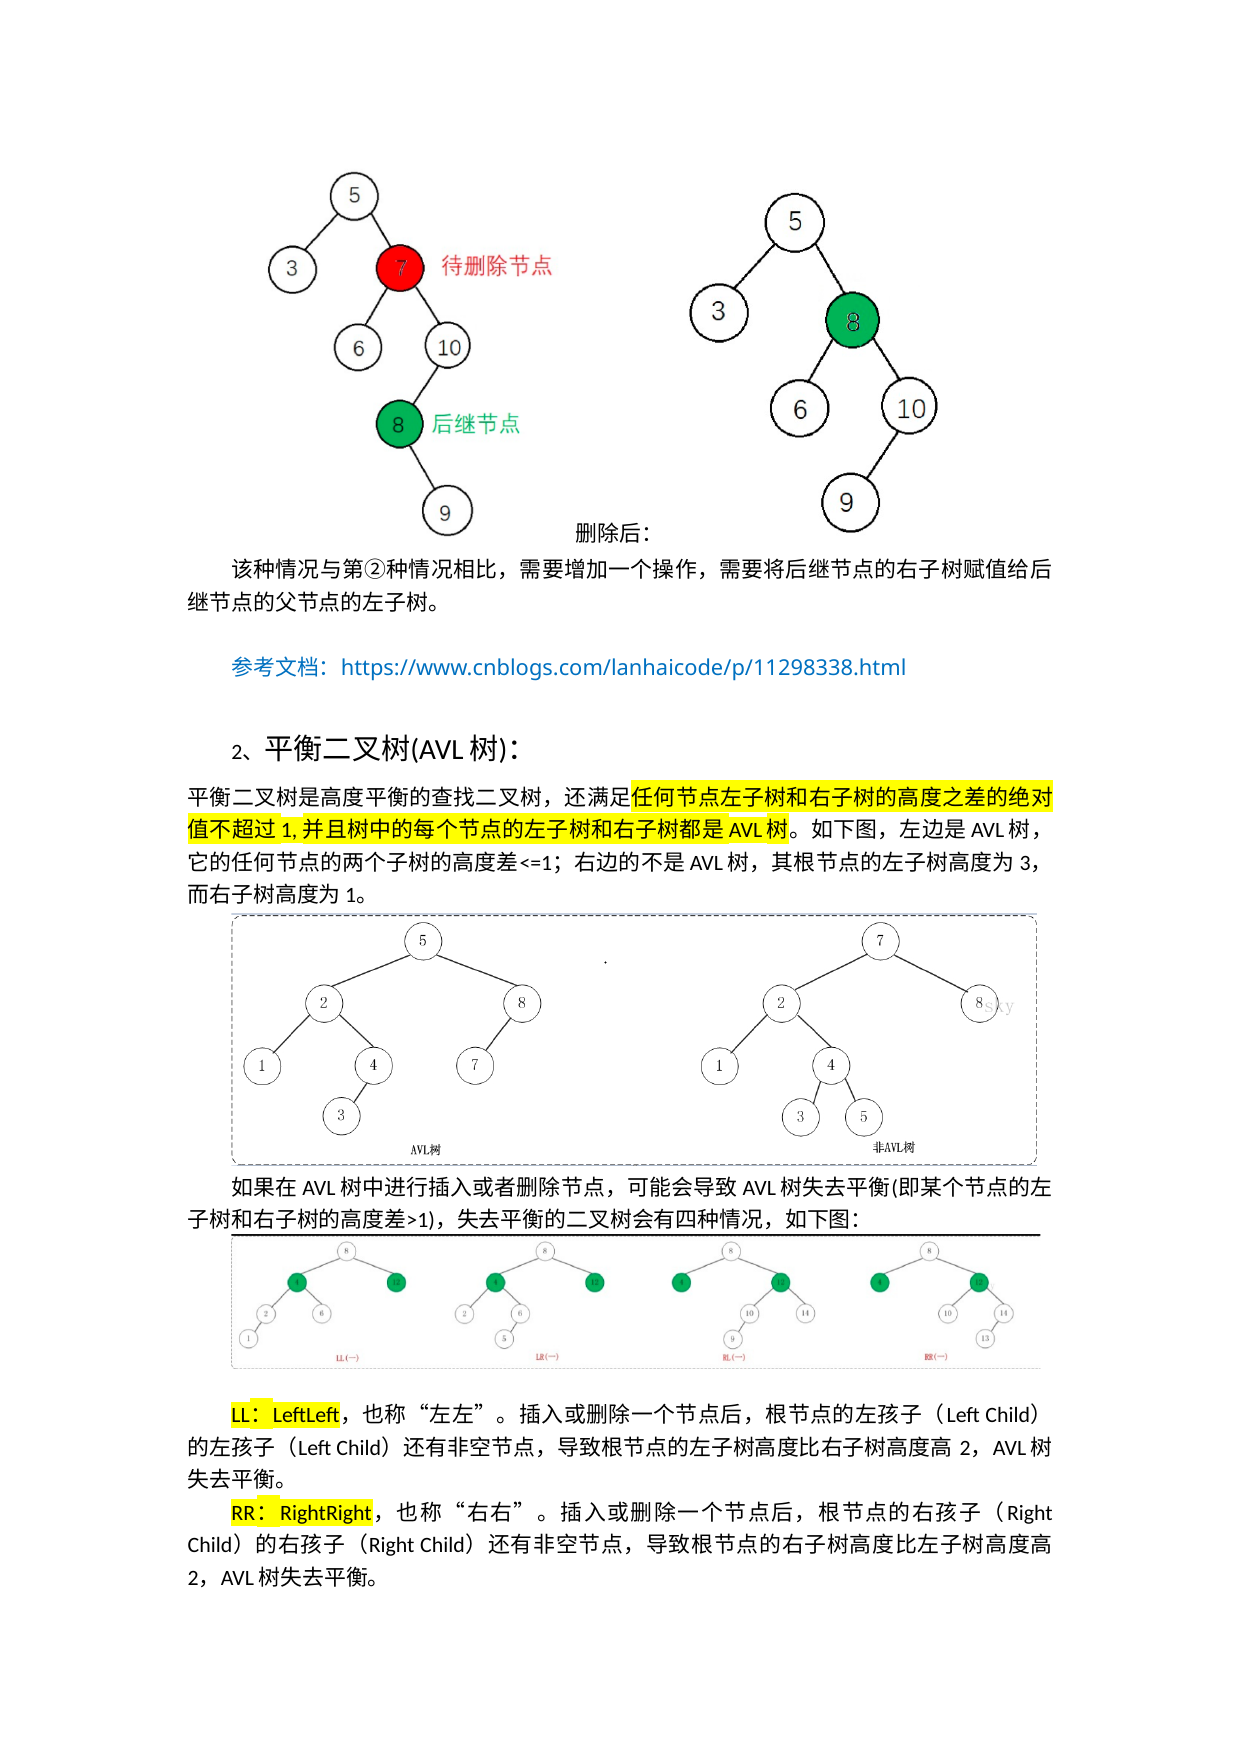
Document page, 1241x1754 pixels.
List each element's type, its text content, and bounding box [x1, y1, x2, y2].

picture [231, 1234, 1041, 1369]
picture [231, 913, 1037, 1166]
text LL：LeftLeft，也称“左左”。插入或删除一个节点后，根节点的左孩子（Left Child）的左孩子（Left Child）还有非空节点，导致根节点的左子树高度比右子树高度高2，AVL树失去平衡。 [187, 1397, 1053, 1494]
text 如果在AVL树中进行插入或者删除节点，可能会导致AVL树失去平衡(即某个节点的左子树和右子树的高度差>1)，失去平衡的二叉树会有四种情况，如下图： [187, 1169, 1053, 1234]
text 平衡二叉树是高度平衡的查找二叉树，还满足任何节点左子树和右子树的高度之差的绝对值不超过1, 并且树中的每个节点的左子树和右子树都是AVL树。如下图，左边是AVL树，它的任何节点的两个子树的高度差<=1；右边的不是AVL树，其根节点的左子树高度为3，而右子树高度为1。 [187, 779, 1053, 909]
picture [663, 181, 1003, 542]
text RR：RightRight，也称“右右”。插入或删除一个节点后，根节点的右孩子（Right Child）的右孩子（Right Child）还有非空节点，导致根节点的右子树高度比左子树高度高2，AVL树失去平衡。 [187, 1494, 1053, 1592]
list 平衡二叉树(AVL树)： [187, 714, 1053, 779]
picture [231, 166, 576, 542]
text 该种情况与第②种情况相比，需要增加一个操作，需要将后继节点的右子树赋值给后继节点的父节点的左子树。 [187, 552, 1053, 617]
text 参考文档：https://www.cnblogs.com/lanhaicode/p/11298338.html [187, 649, 1053, 682]
